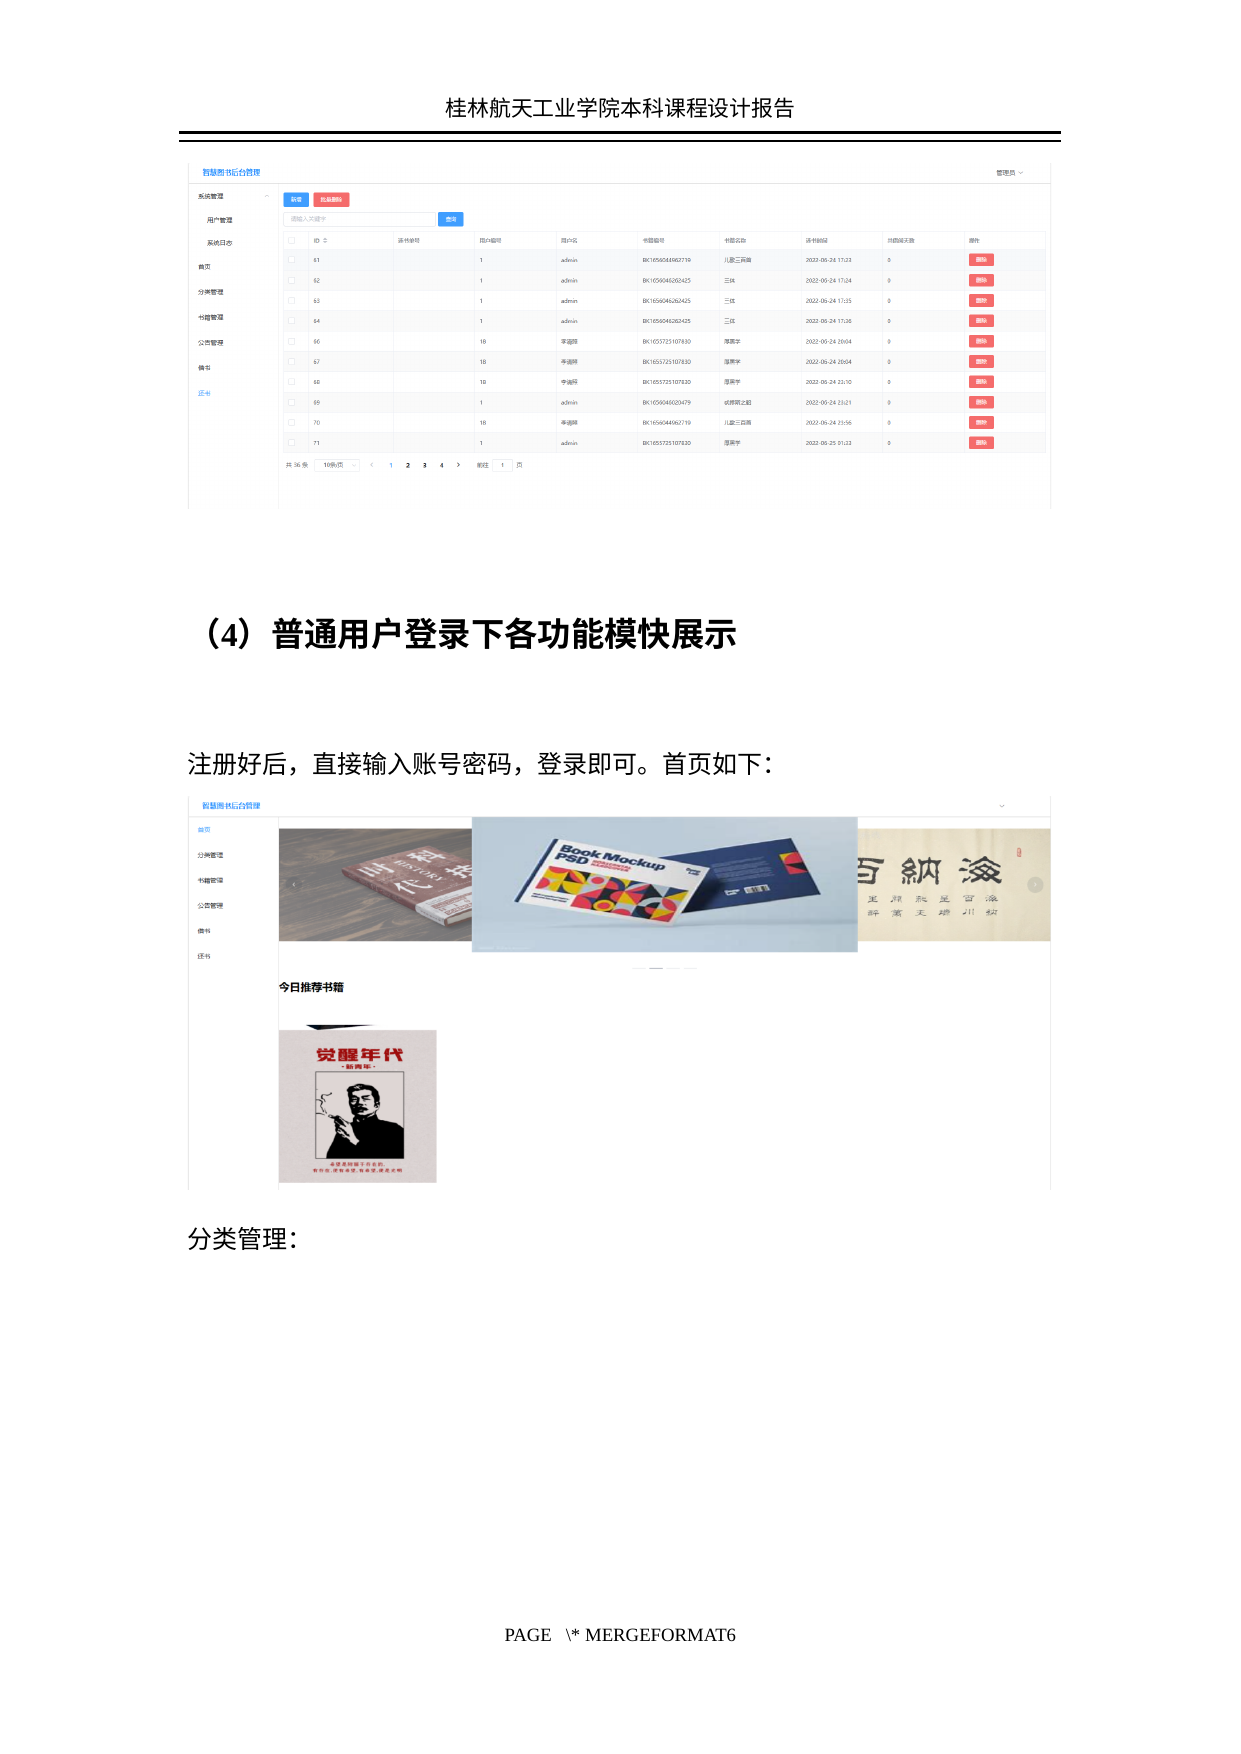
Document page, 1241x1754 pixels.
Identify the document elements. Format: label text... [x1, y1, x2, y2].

picture [187, 163, 1052, 509]
subtitle 普通用户登录下各功能模快展示 [187, 598, 1053, 666]
text 分类管理： [187, 1204, 1053, 1272]
picture [187, 796, 1052, 1190]
text 注册好后，直接输入账号密码，登录即可。首页如下： [187, 728, 1053, 796]
